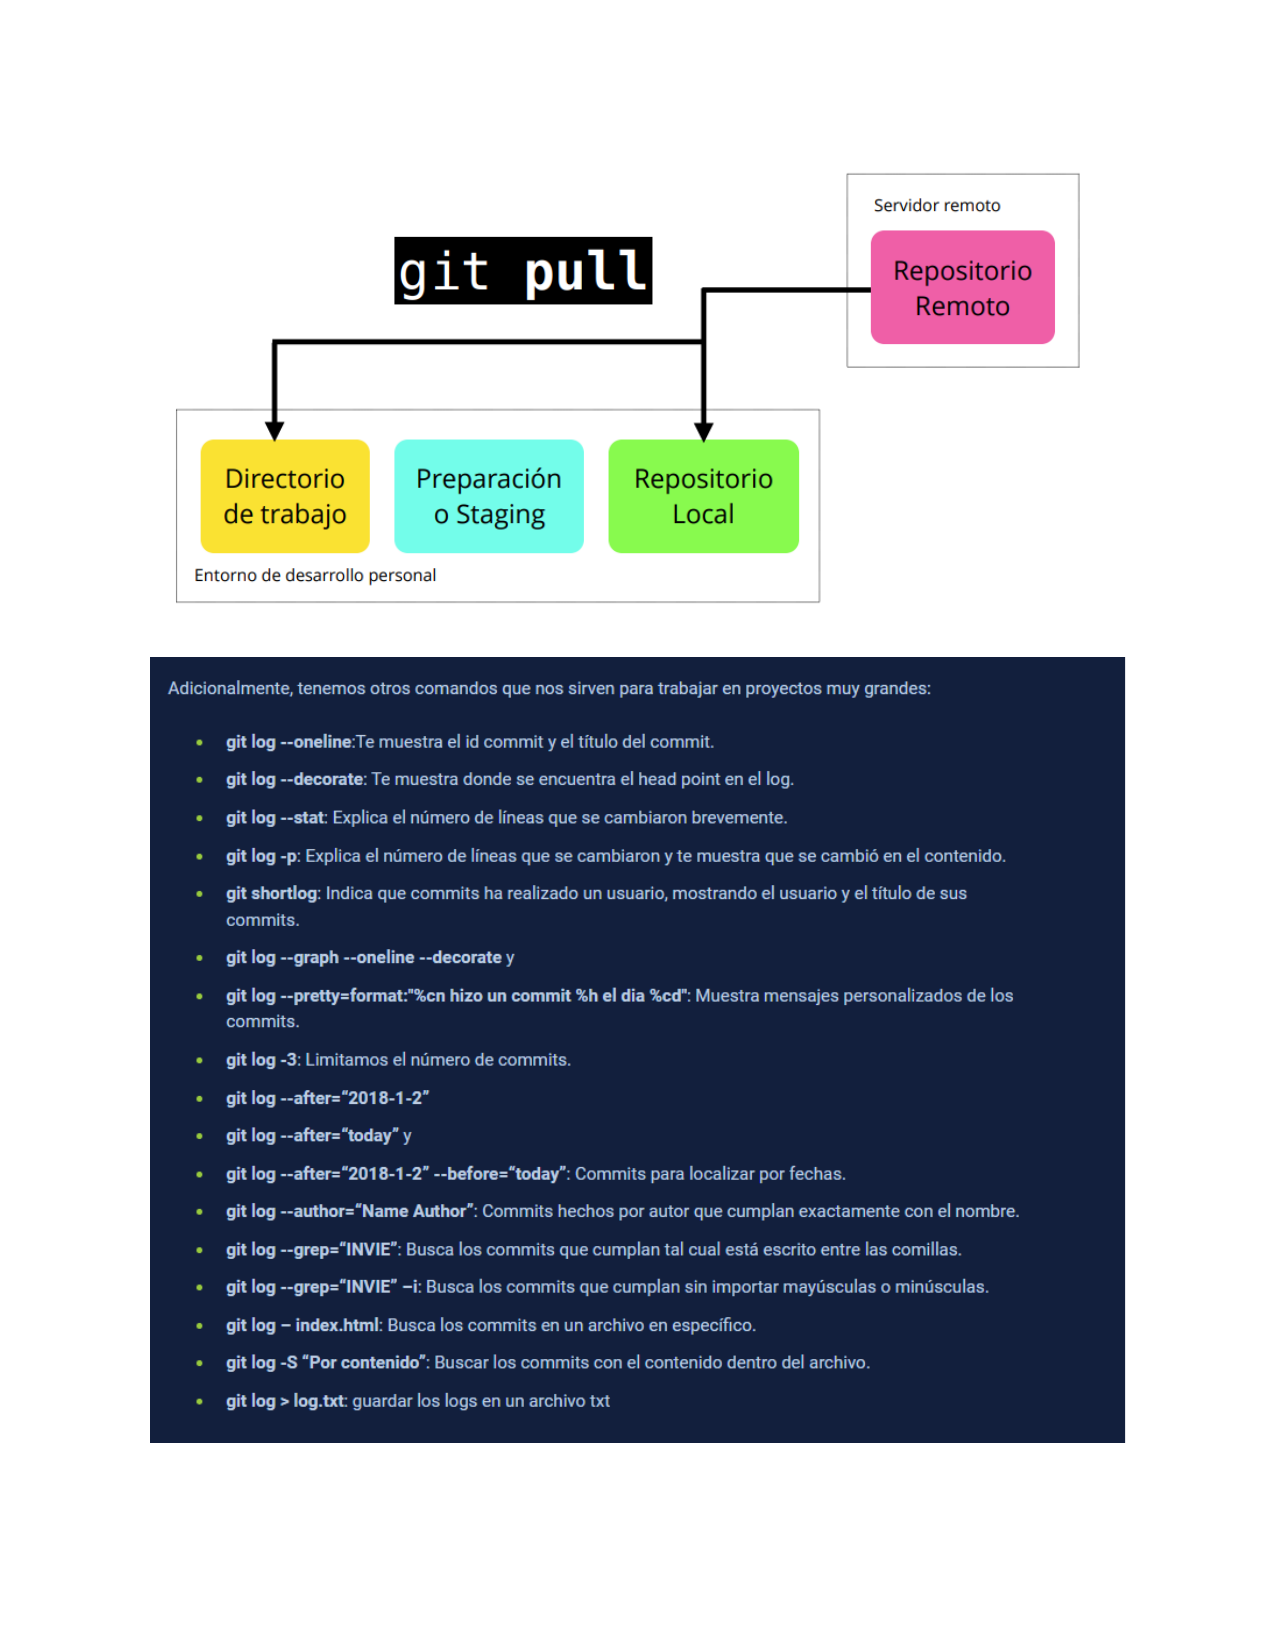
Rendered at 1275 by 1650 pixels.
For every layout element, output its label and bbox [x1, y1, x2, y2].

picture [175, 150, 1100, 639]
picture [150, 657, 1125, 1443]
